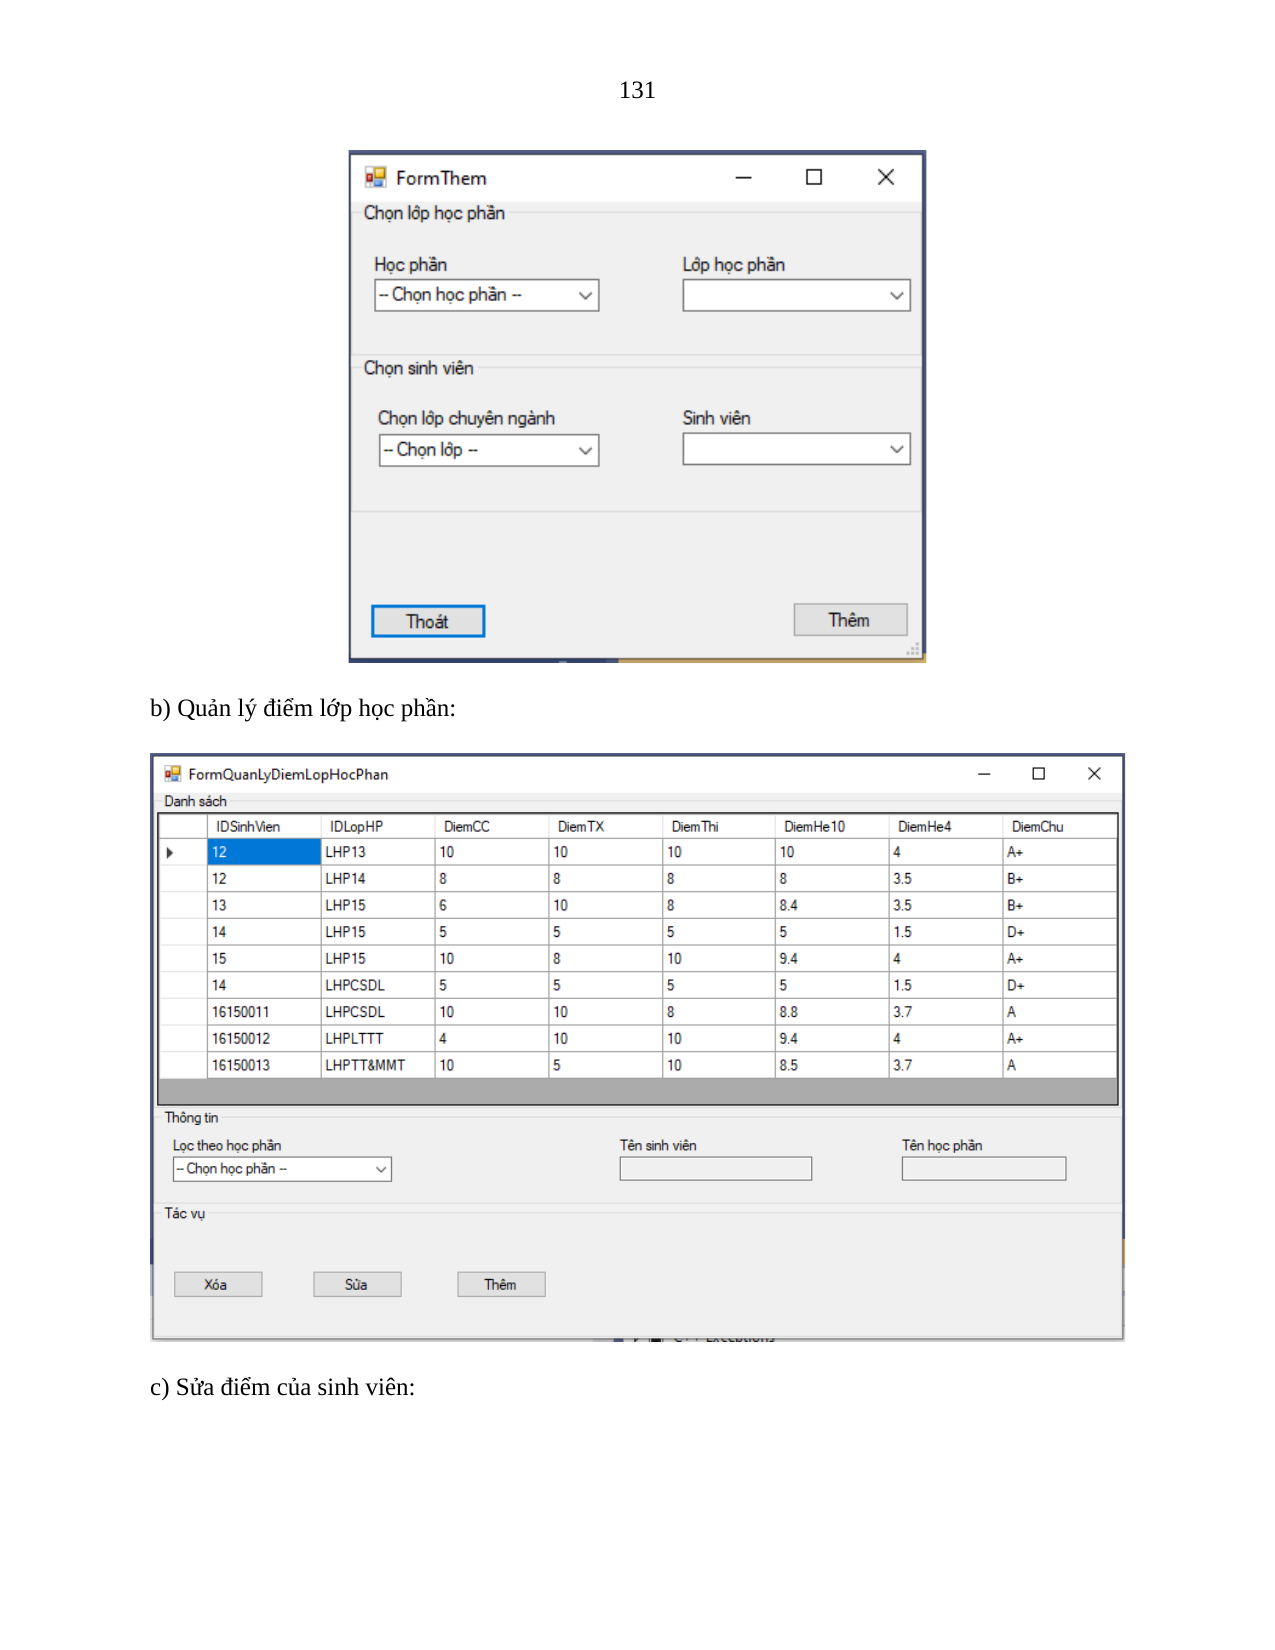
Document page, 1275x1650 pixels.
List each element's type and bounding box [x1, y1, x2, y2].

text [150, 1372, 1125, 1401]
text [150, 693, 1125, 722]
picture [150, 753, 1125, 1342]
picture [348, 150, 927, 663]
